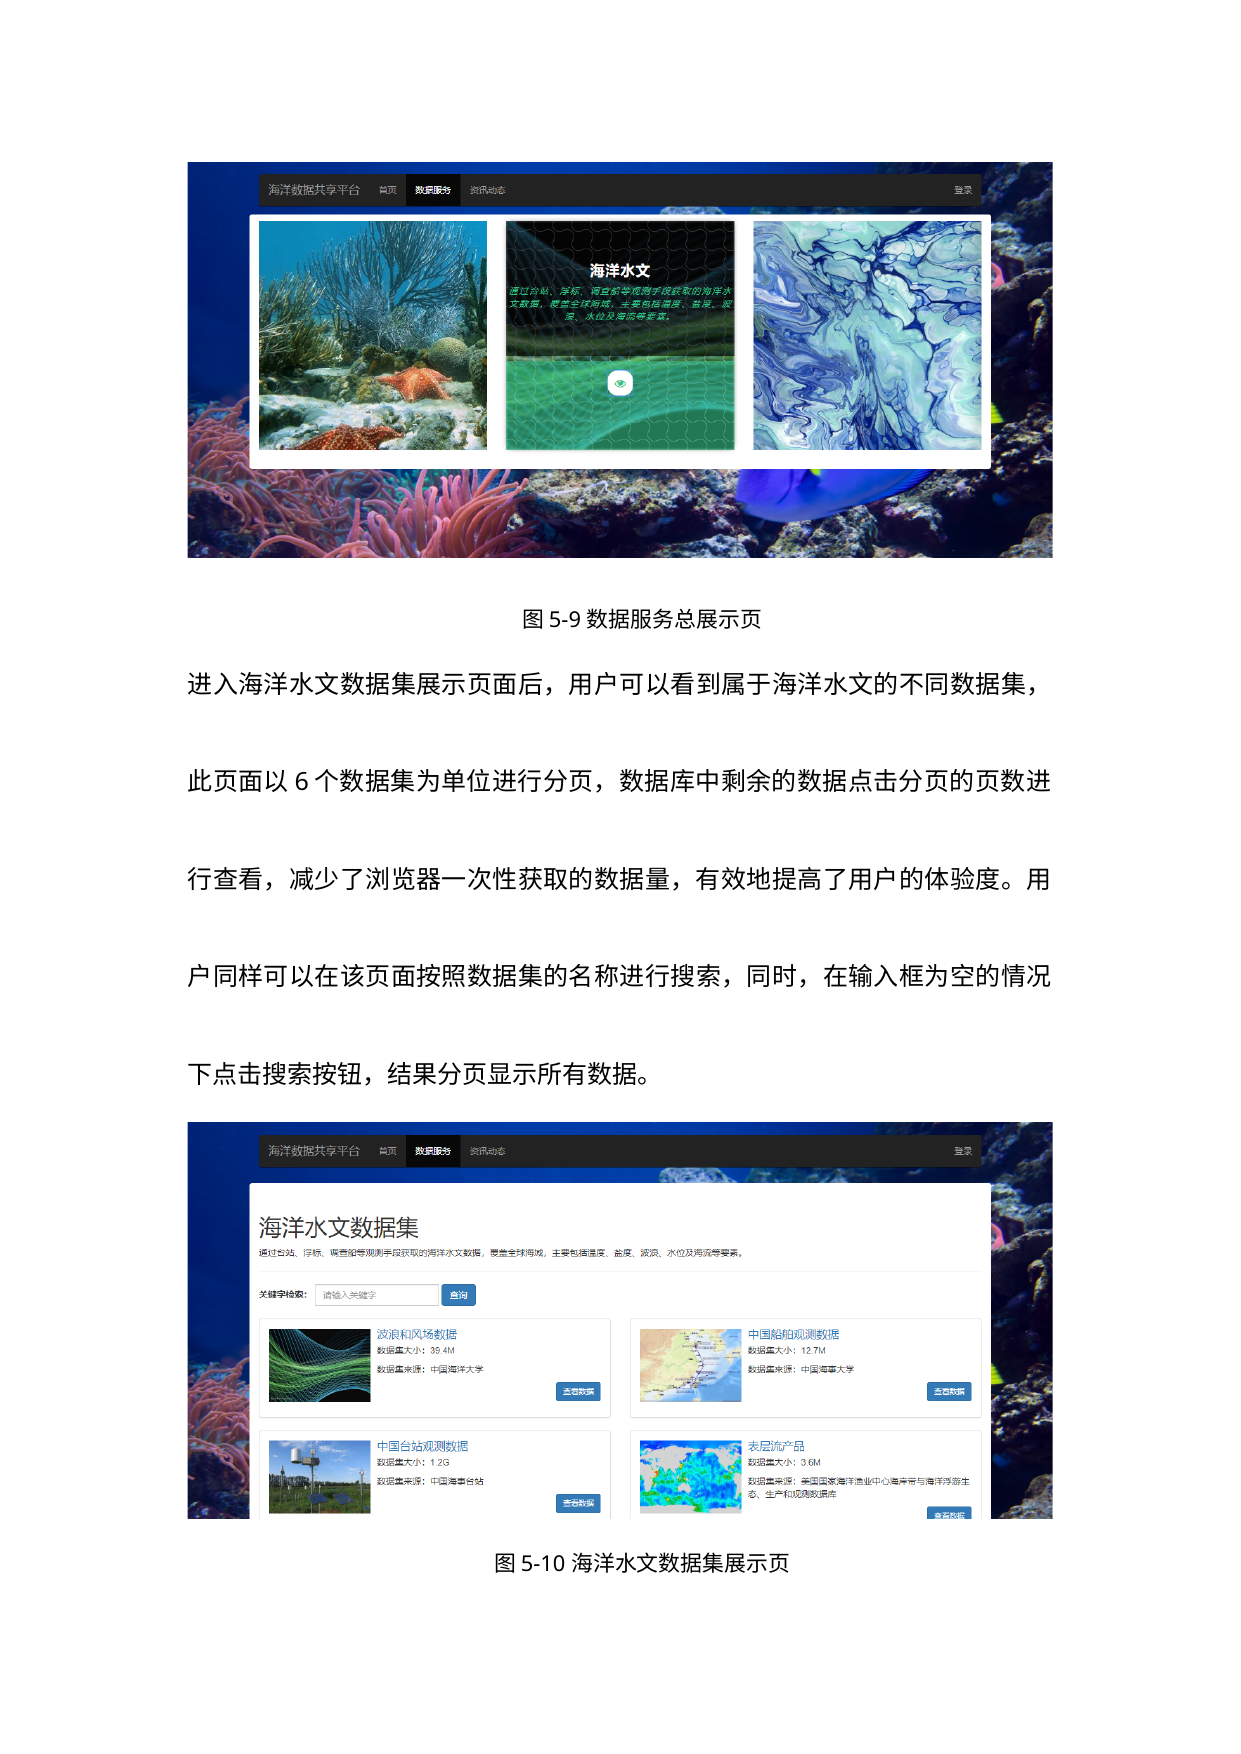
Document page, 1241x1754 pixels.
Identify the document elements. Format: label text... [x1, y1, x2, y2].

picture [187, 162, 1053, 558]
text 图5-10 海洋水文数据集展示页 [187, 1545, 1053, 1578]
picture [187, 1122, 1053, 1519]
text 进入海洋水文数据集展示页面后，用户可以看到属于海洋水文的不同数据集，此页面以6个数据集为单位进行分页，数据库中剩余的数据点击分页的页数进行查看，减少了浏览器一次性获取的数据量，有效地提高了用户的体验度。用户同样可以在该页面按照数据集的名称进行搜索，同时，在输入框为空的情况下点击搜索按钮，结果分页显示所有数据。 [187, 650, 1053, 1105]
text 图5-9 数据服务总展示页 [187, 601, 1053, 634]
